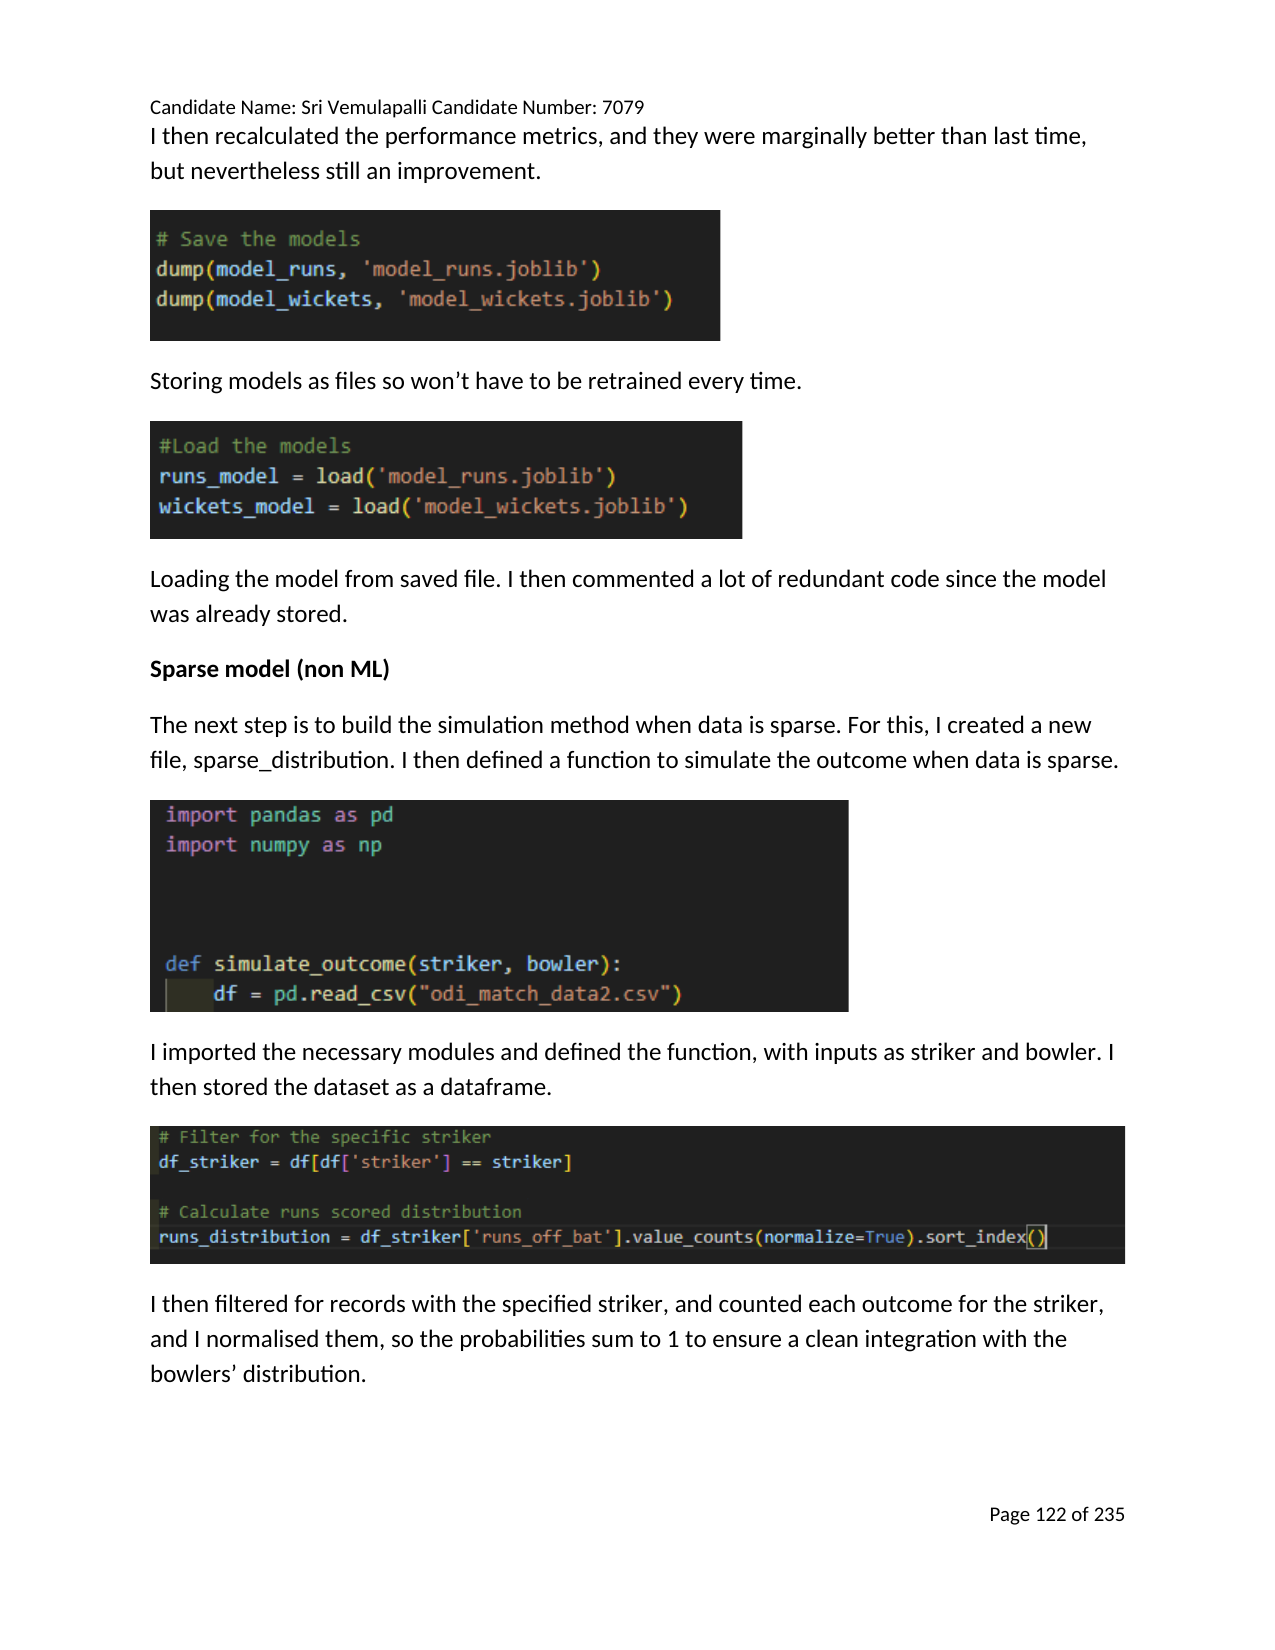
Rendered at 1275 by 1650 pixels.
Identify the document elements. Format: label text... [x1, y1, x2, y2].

text Storing models as files so won’t have to be retrained every time. [150, 365, 1125, 396]
text Sparse model (non ML) [150, 653, 1125, 684]
text I imported the necessary modules and defined the function, with inputs as striker and bowler. I then stored the dataset as a dataframe. [150, 1036, 1125, 1101]
picture [150, 421, 743, 539]
text I then filtered for records with the specified striker, and counted each outcome for the striker, and I normalised them, so the probabilities sum to 1 to ensure a clean integration with the bowlers’ distribution. [150, 1288, 1125, 1389]
text I then recalculated the performance metrics, and they were marginally better than last time, but nevertheless still an improvement. [150, 120, 1125, 186]
picture [150, 1126, 1125, 1264]
picture [150, 210, 721, 341]
text Loading the model from saved file. I then commented a lot of redundant code since the model was already stored. [150, 563, 1125, 628]
picture [150, 800, 849, 1012]
text The next step is to build the simulation method when data is sparse. For this, I created a new file, sparse_distribution. I then defined a function to simulate the outcome when data is sparse. [150, 709, 1125, 775]
